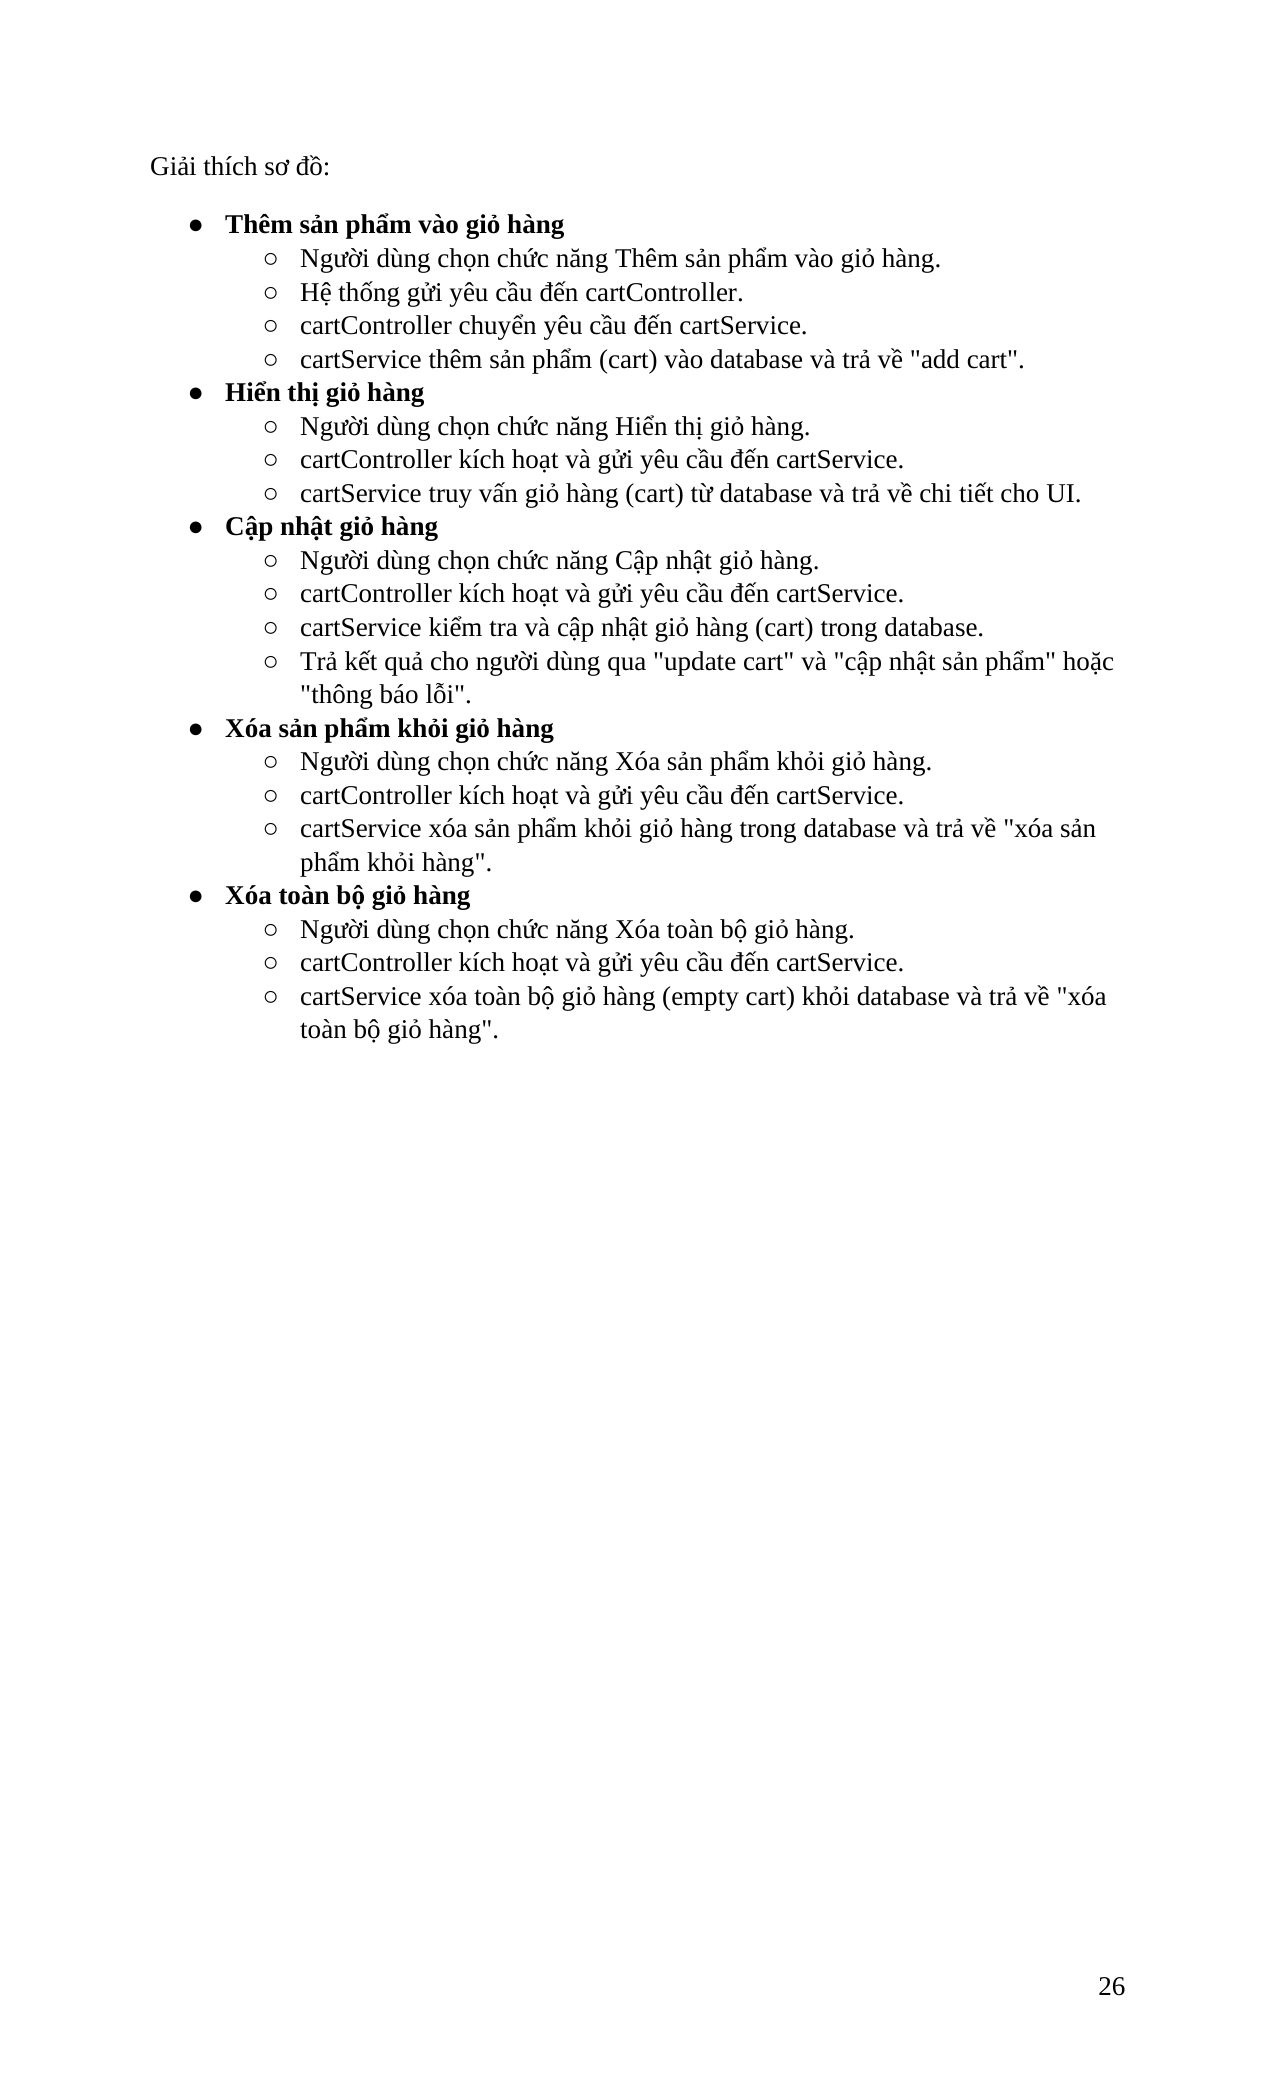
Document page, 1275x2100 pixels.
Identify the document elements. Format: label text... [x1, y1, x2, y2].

list Hiển thị giỏ hàng [187, 376, 1125, 407]
list Cập nhật giỏ hàng [187, 510, 1125, 542]
list Thêm sản phẩm vào giỏ hàng [187, 208, 1125, 240]
list cartService kiểm tra và cập nhật giỏ hàng (cart) trong database. [262, 611, 1125, 642]
list cartController kích hoạt và gửi yêu cầu đến cartService. [262, 443, 1125, 474]
list Người dùng chọn chức năng Xóa toàn bộ giỏ hàng. [262, 913, 1125, 944]
list cartController chuyển yêu cầu đến cartService. [262, 309, 1125, 340]
list cartController kích hoạt và gửi yêu cầu đến cartService. [262, 577, 1125, 609]
list cartService xóa toàn bộ giỏ hàng (empty cart) khỏi database và trả về "xóa toàn bộ giỏ hàng". [262, 980, 1125, 1045]
list Xóa toàn bộ giỏ hàng [187, 879, 1125, 911]
text Giải thích sơ đồ: [150, 150, 1125, 181]
list cartService xóa sản phẩm khỏi giỏ hàng trong database và trả về "xóa sản phẩm khỏi hàng". [262, 812, 1125, 877]
list Trả kết quả cho người dùng qua "update cart" và "cập nhật sản phẩm" hoặc "thông báo lỗi". [262, 644, 1125, 709]
list Hệ thống gửi yêu cầu đến cartController. [262, 276, 1125, 307]
list Người dùng chọn chức năng Hiển thị giỏ hàng. [262, 410, 1125, 441]
list Xóa sản phẩm khỏi giỏ hàng [187, 712, 1125, 743]
list Người dùng chọn chức năng Cập nhật giỏ hàng. [262, 544, 1125, 575]
list Người dùng chọn chức năng Thêm sản phẩm vào giỏ hàng. [262, 242, 1125, 273]
list Người dùng chọn chức năng Xóa sản phẩm khỏi giỏ hàng. [262, 745, 1125, 776]
list cartService truy vấn giỏ hàng (cart) từ database và trả về chi tiết cho UI. [262, 477, 1125, 508]
list cartController kích hoạt và gửi yêu cầu đến cartService. [262, 779, 1125, 810]
list cartService thêm sản phẩm (cart) vào database và trả về "add cart". [262, 343, 1125, 374]
list cartController kích hoạt và gửi yêu cầu đến cartService. [262, 946, 1125, 978]
